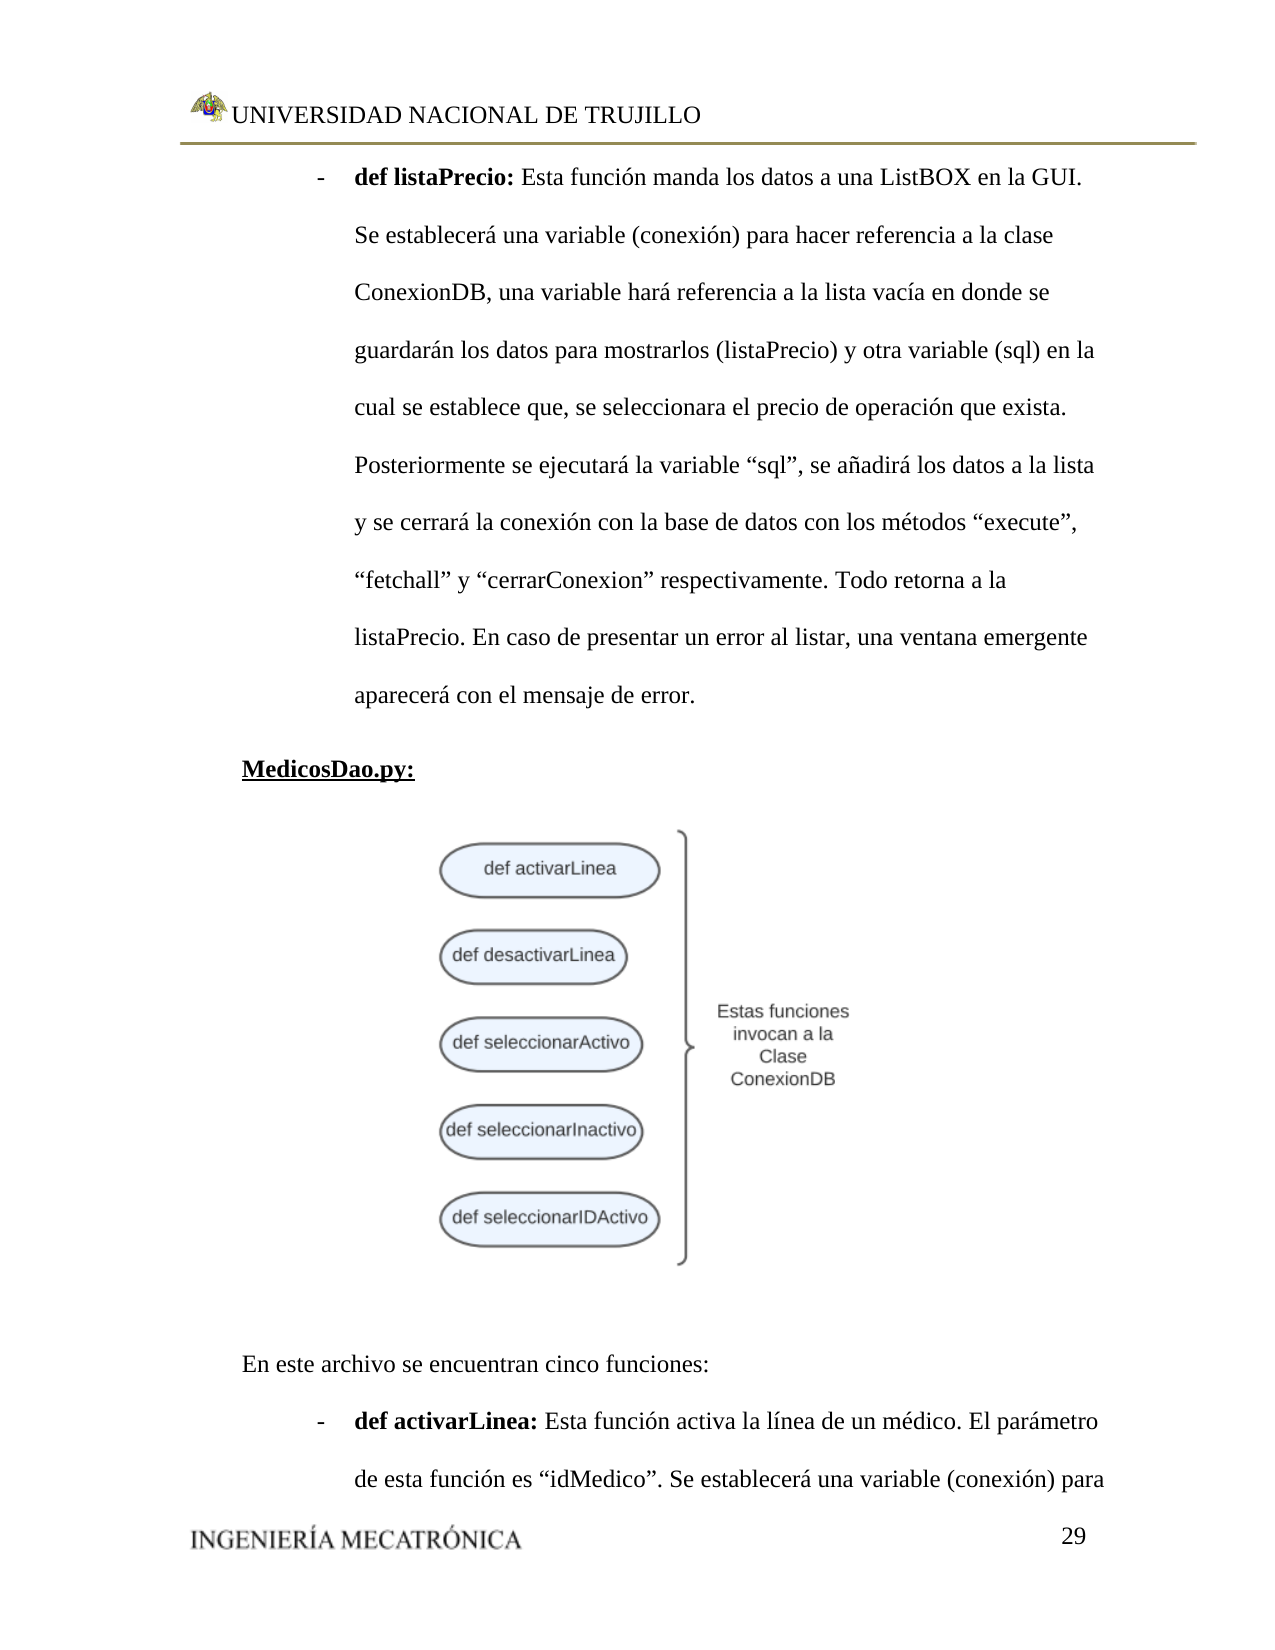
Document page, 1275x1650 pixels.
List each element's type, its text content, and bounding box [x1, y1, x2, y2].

text MedicosDao.py: [242, 754, 1112, 783]
picture [190, 91, 228, 123]
picture [176, 1509, 569, 1570]
picture [389, 807, 865, 1292]
list def listaPrecio: Esta función manda los datos a una ListBOX en la GUI. Se establecerá una variable (conexión) para hacer referencia a la clase ConexionDB, una variable hará referencia a la lista vacía en donde se guardarán los datos para mostrarlos (listaPrecio) y otra variable (sql) en la cual se establece que, se seleccionara el precio de operación que exista. Posteriormente se ejecutará la variable “sql”, se añadirá los datos a la lista y se cerrará la conexión con la base de datos con los métodos “execute”, “fetchall” y “cerrarConexion” respectivamente. Todo retorna a la listaPrecio. En caso de presentar un error al listar, una ventana emergente aparecerá con el mensaje de error. [317, 162, 1112, 709]
